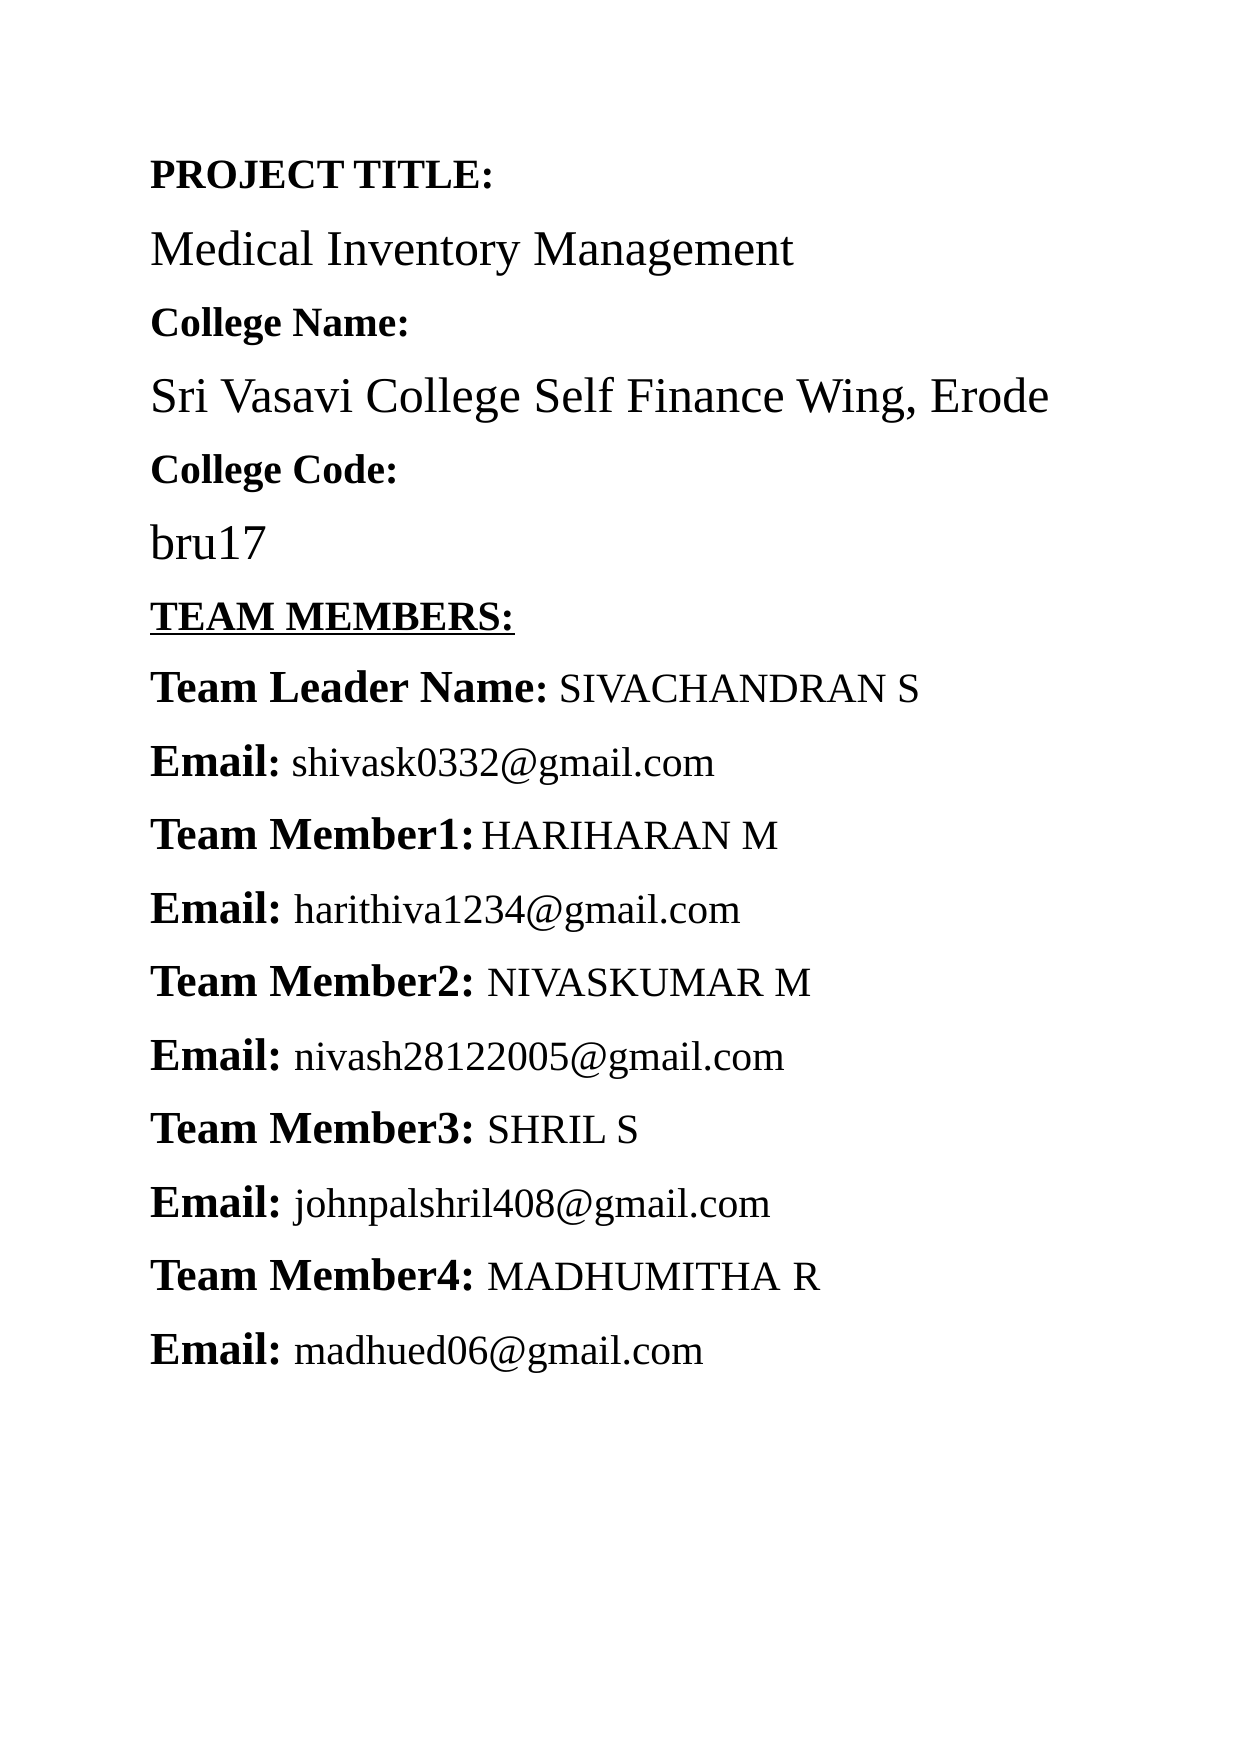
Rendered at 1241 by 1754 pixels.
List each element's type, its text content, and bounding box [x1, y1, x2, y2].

text bru17 [150, 512, 1090, 570]
text TEAM MEMBERS: [150, 591, 1090, 639]
text Team Member2: NIVASKUMAR M [150, 954, 1090, 1006]
text College Code: [150, 444, 1090, 492]
text Sri Vasavi College Self Finance Wing, Erode [150, 365, 1090, 423]
text Email: madhued06@gmail.com [150, 1321, 1090, 1374]
text PROJECT TITLE: [150, 150, 1090, 198]
text Email: shivask0332@gmail.com [150, 733, 1090, 786]
text Medical Inventory Management [150, 218, 1090, 276]
text College Name: [150, 297, 1090, 345]
text Team Leader Name: SIVACHANDRAN S [150, 659, 1090, 712]
text Email: harithiva1234@gmail.com [150, 880, 1090, 933]
text Email: nivash28122005@gmail.com [150, 1027, 1090, 1080]
text Email: johnpalshril408@gmail.com [150, 1174, 1090, 1227]
text Team Member3: SHRIL S [150, 1101, 1090, 1153]
text Team Member4: MADHUMITHA R [150, 1248, 1090, 1301]
text Team Member1: HARIHARAN M [150, 807, 1090, 859]
